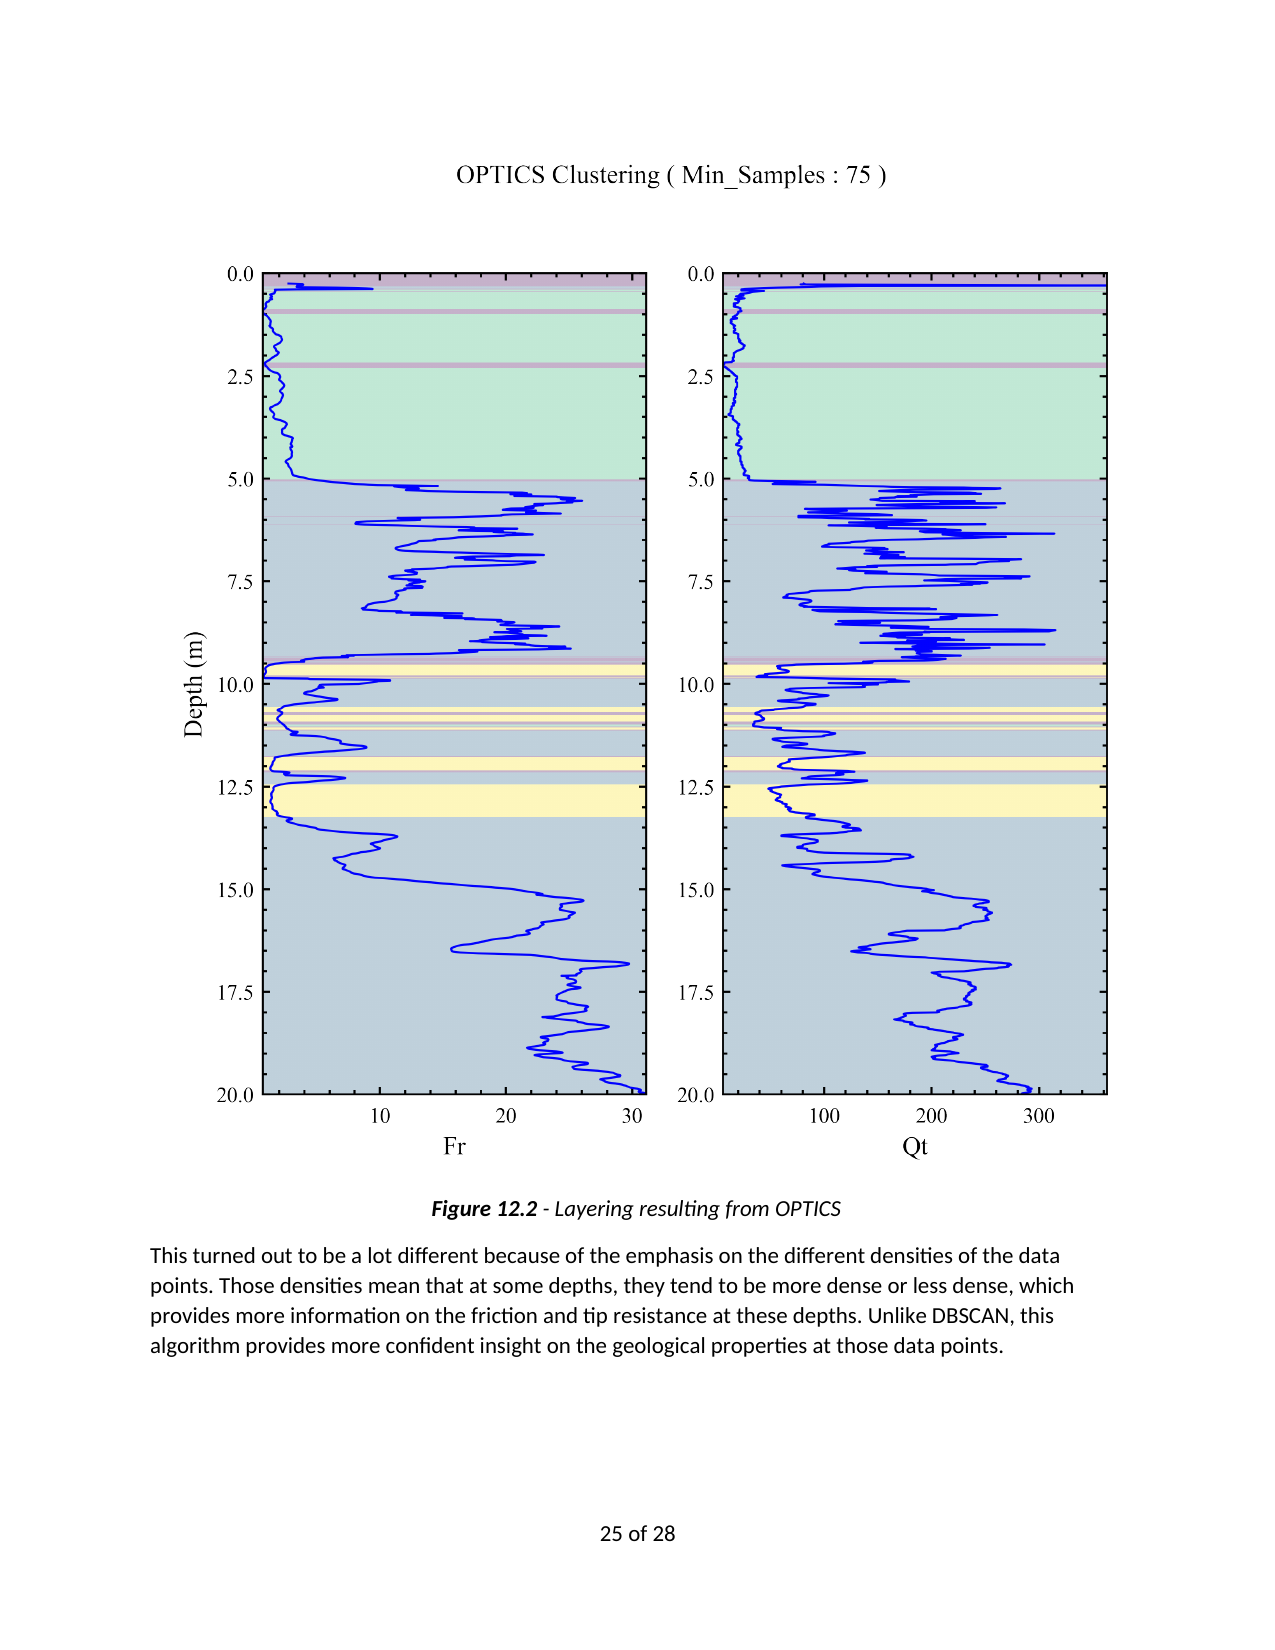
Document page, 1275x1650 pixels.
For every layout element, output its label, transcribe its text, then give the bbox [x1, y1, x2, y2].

text Figure 12.2 - Layering resulting from OPTICS [150, 1194, 1125, 1222]
text This turned out to be a lot different because of the emphasis on the different densities of the data points. Those densities mean that at some depths, they tend to be more dense or less dense, which provides more information on the friction and tip resistance at these depths. Unlike DBSCAN, this algorithm provides more confident insight on the geological properties at those data points. [150, 1241, 1125, 1359]
